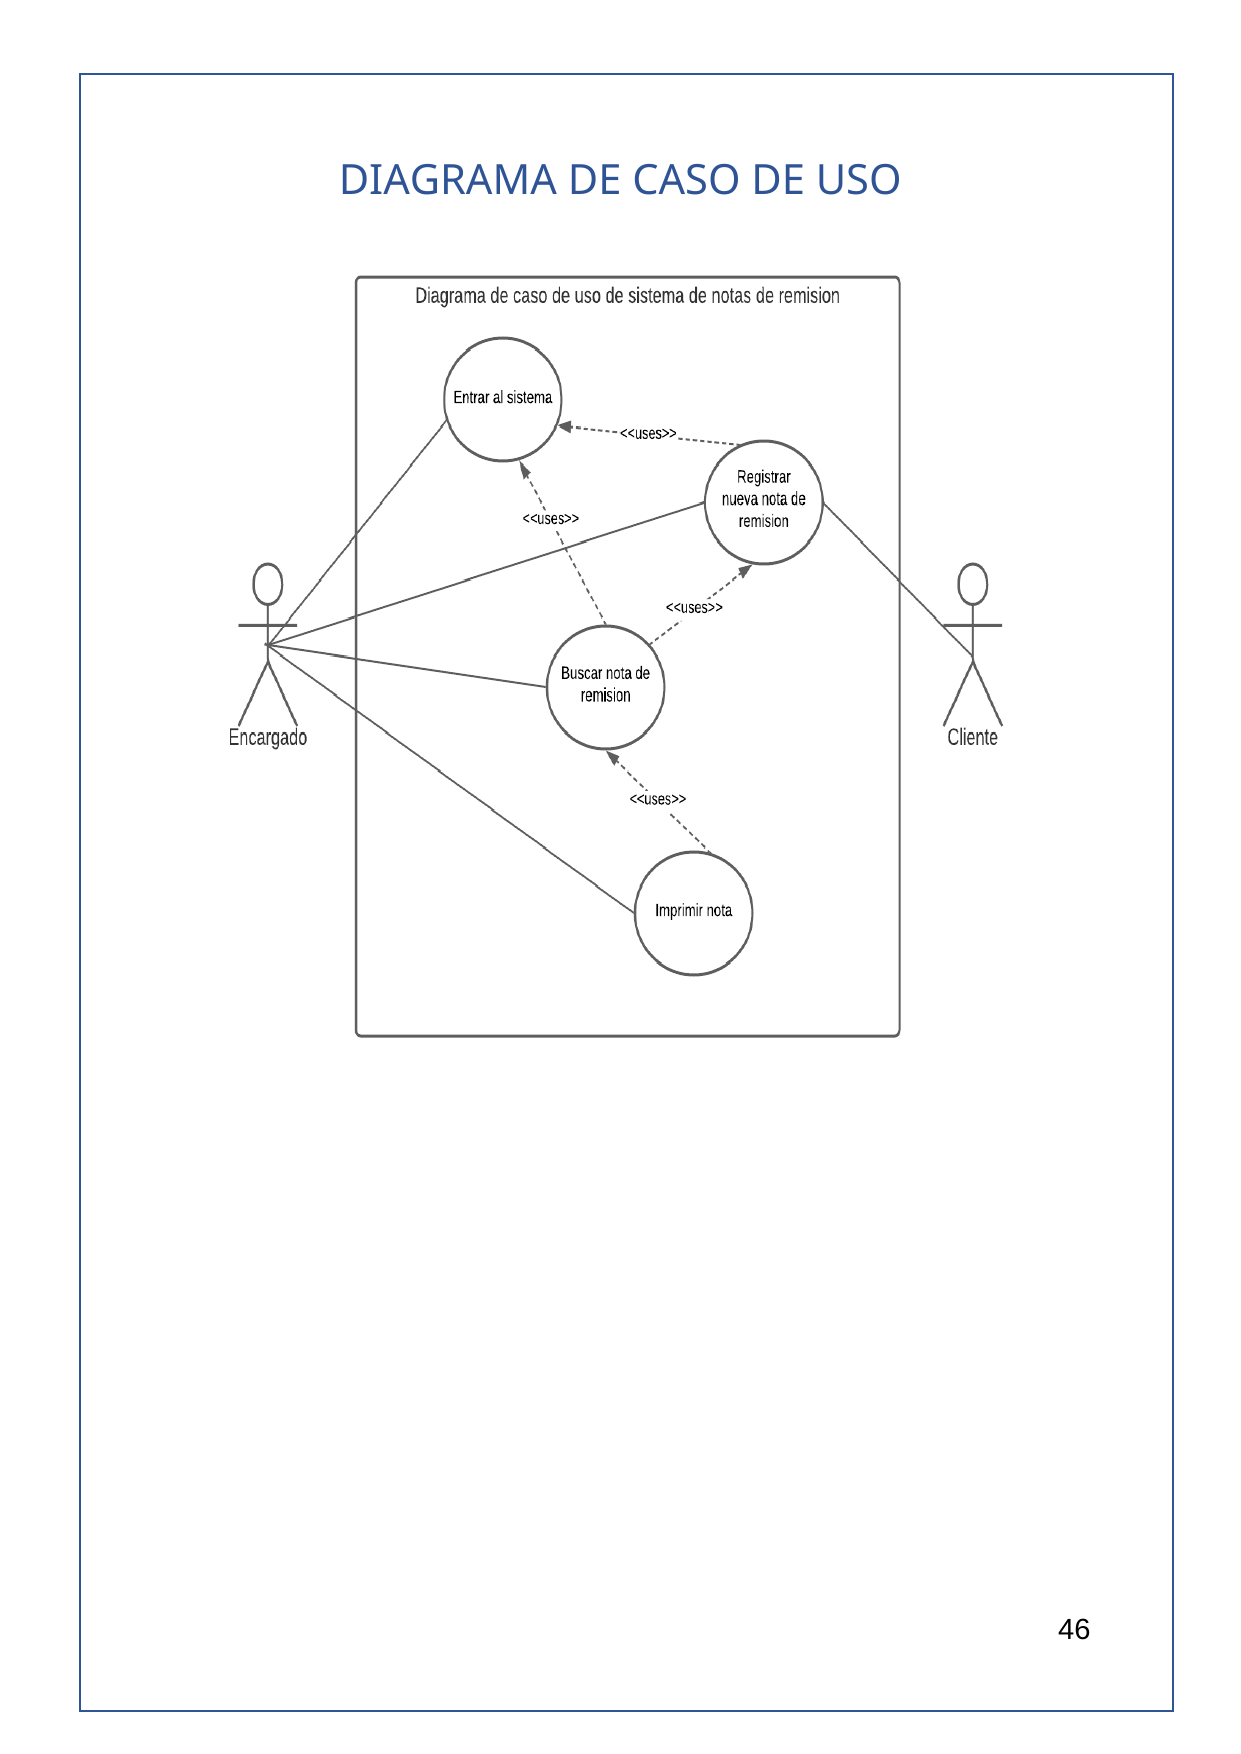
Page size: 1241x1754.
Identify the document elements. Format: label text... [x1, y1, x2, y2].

picture [150, 236, 1087, 1074]
text DIAGRAMA DE CASO DE USO [150, 150, 1090, 207]
